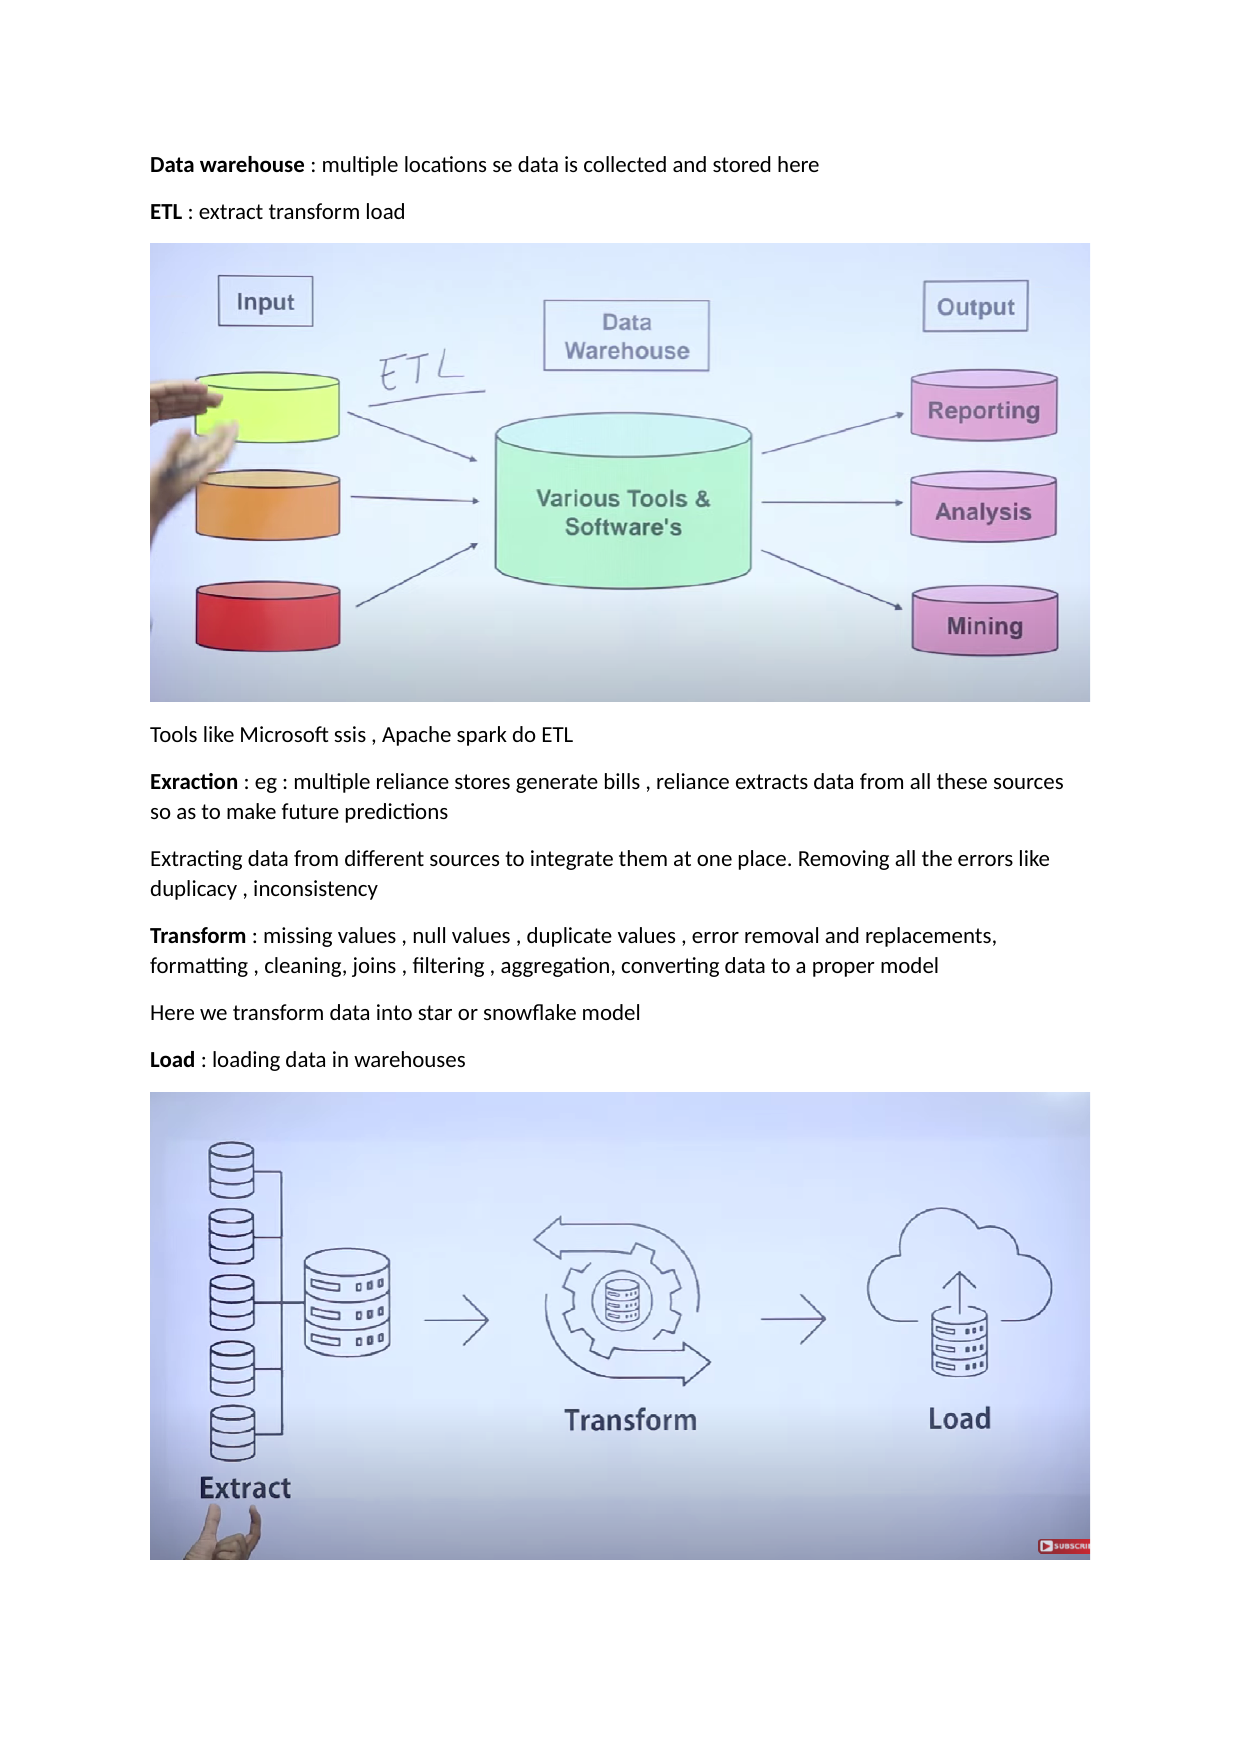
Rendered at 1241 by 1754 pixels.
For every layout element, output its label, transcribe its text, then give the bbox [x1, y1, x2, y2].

picture [150, 1092, 1091, 1560]
text Tools like Microsoft ssis , Apache spark do ETL [150, 720, 1090, 748]
picture [150, 243, 1091, 702]
text Load : loading data in warehouses [150, 1045, 1090, 1073]
text Extracting data from different sources to integrate them at one place. Removing all the errors like duplicacy , inconsistency [150, 844, 1090, 902]
text Here we transform data into star or snowflake model [150, 998, 1090, 1026]
text ETL : extract transform load [150, 197, 1090, 225]
text Data warehouse : multiple locations se data is collected and stored here [150, 150, 1090, 178]
text Transform : missing values , null values , duplicate values , error removal and replacements, formatting , cleaning, joins , filtering , aggregation, converting data to a proper model [150, 921, 1090, 979]
text Exraction : eg : multiple reliance stores generate bills , reliance extracts data from all these sources so as to make future predictions [150, 767, 1090, 825]
